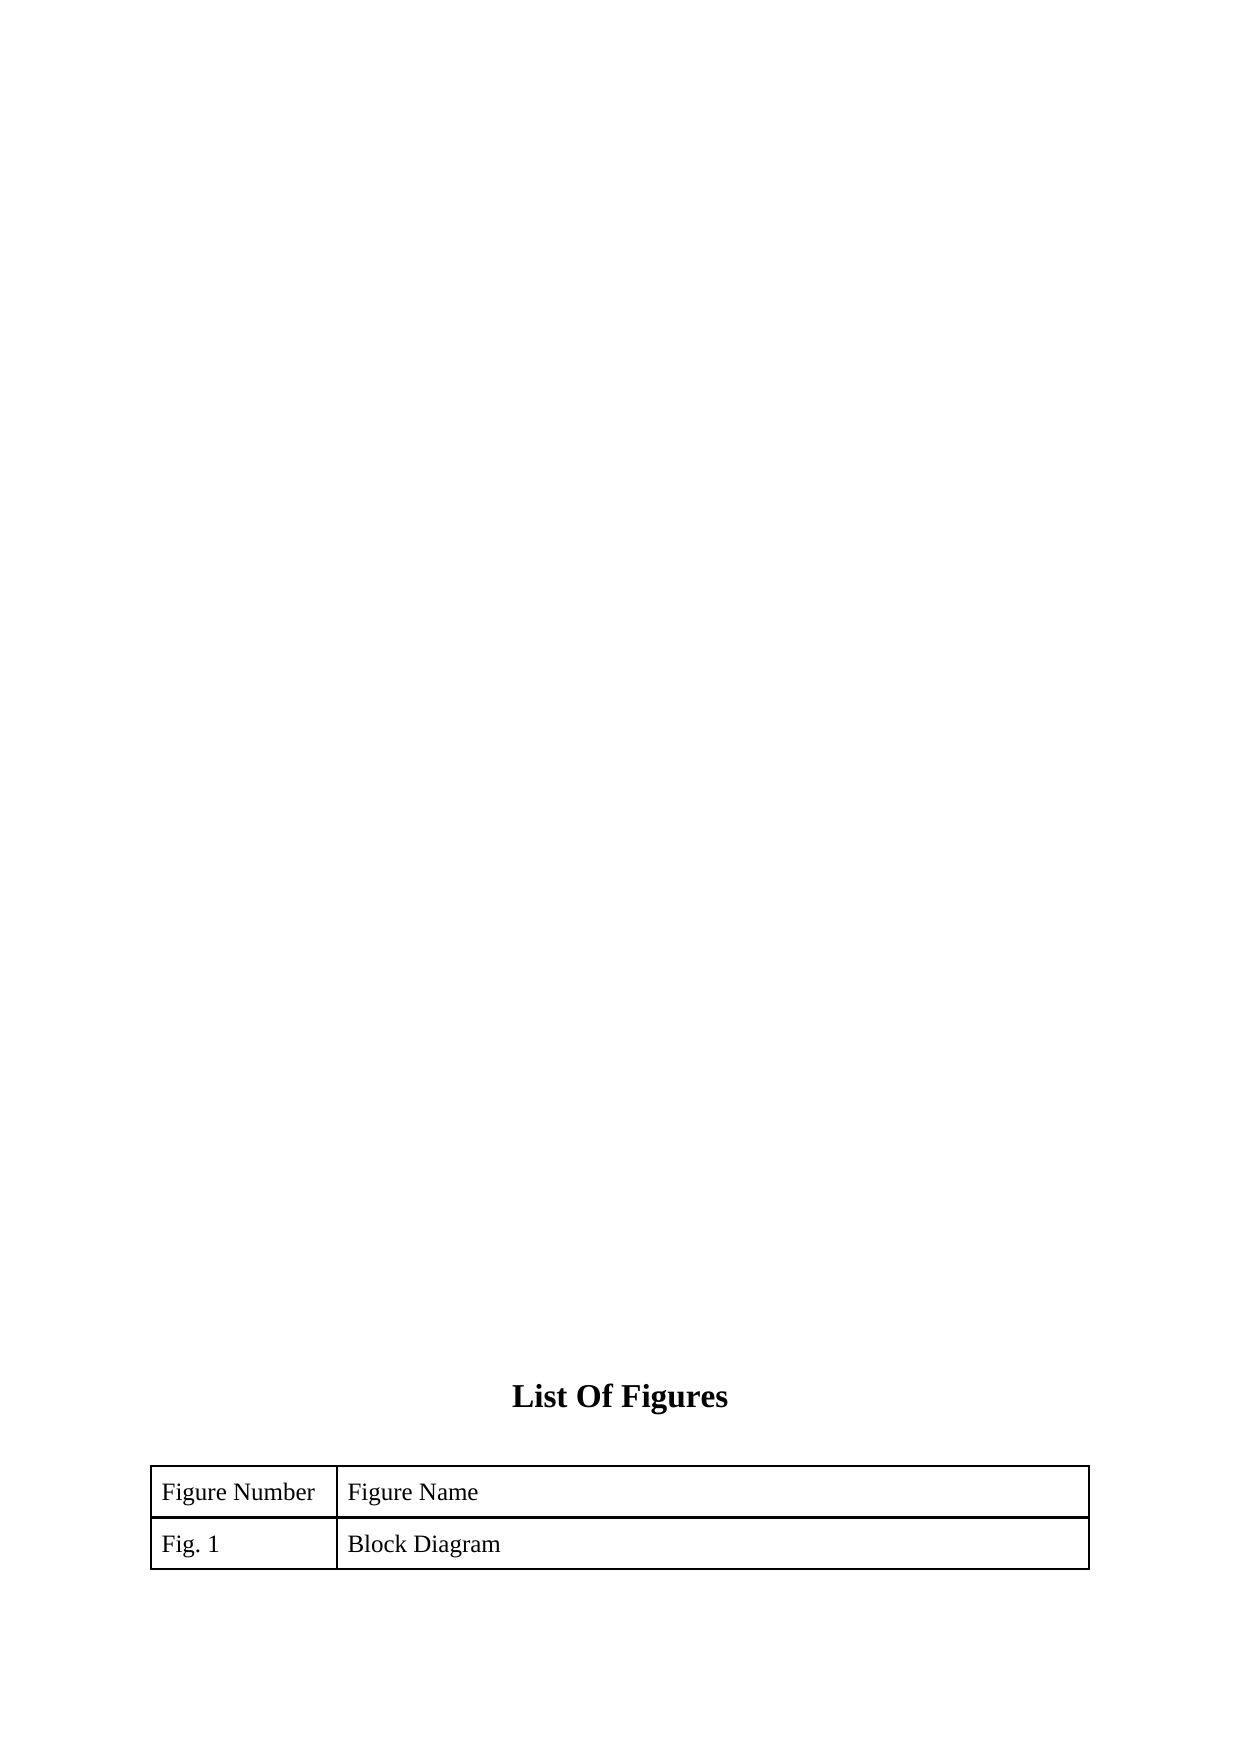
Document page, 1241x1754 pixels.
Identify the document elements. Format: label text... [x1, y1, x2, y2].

table_cell Block Diagram [338, 1519, 1088, 1568]
table_header Figure Number [152, 1467, 336, 1516]
table_header Figure Name [338, 1467, 1088, 1516]
table_cell Fig. 1 [152, 1519, 336, 1568]
text List Of Figures [150, 1377, 1090, 1415]
